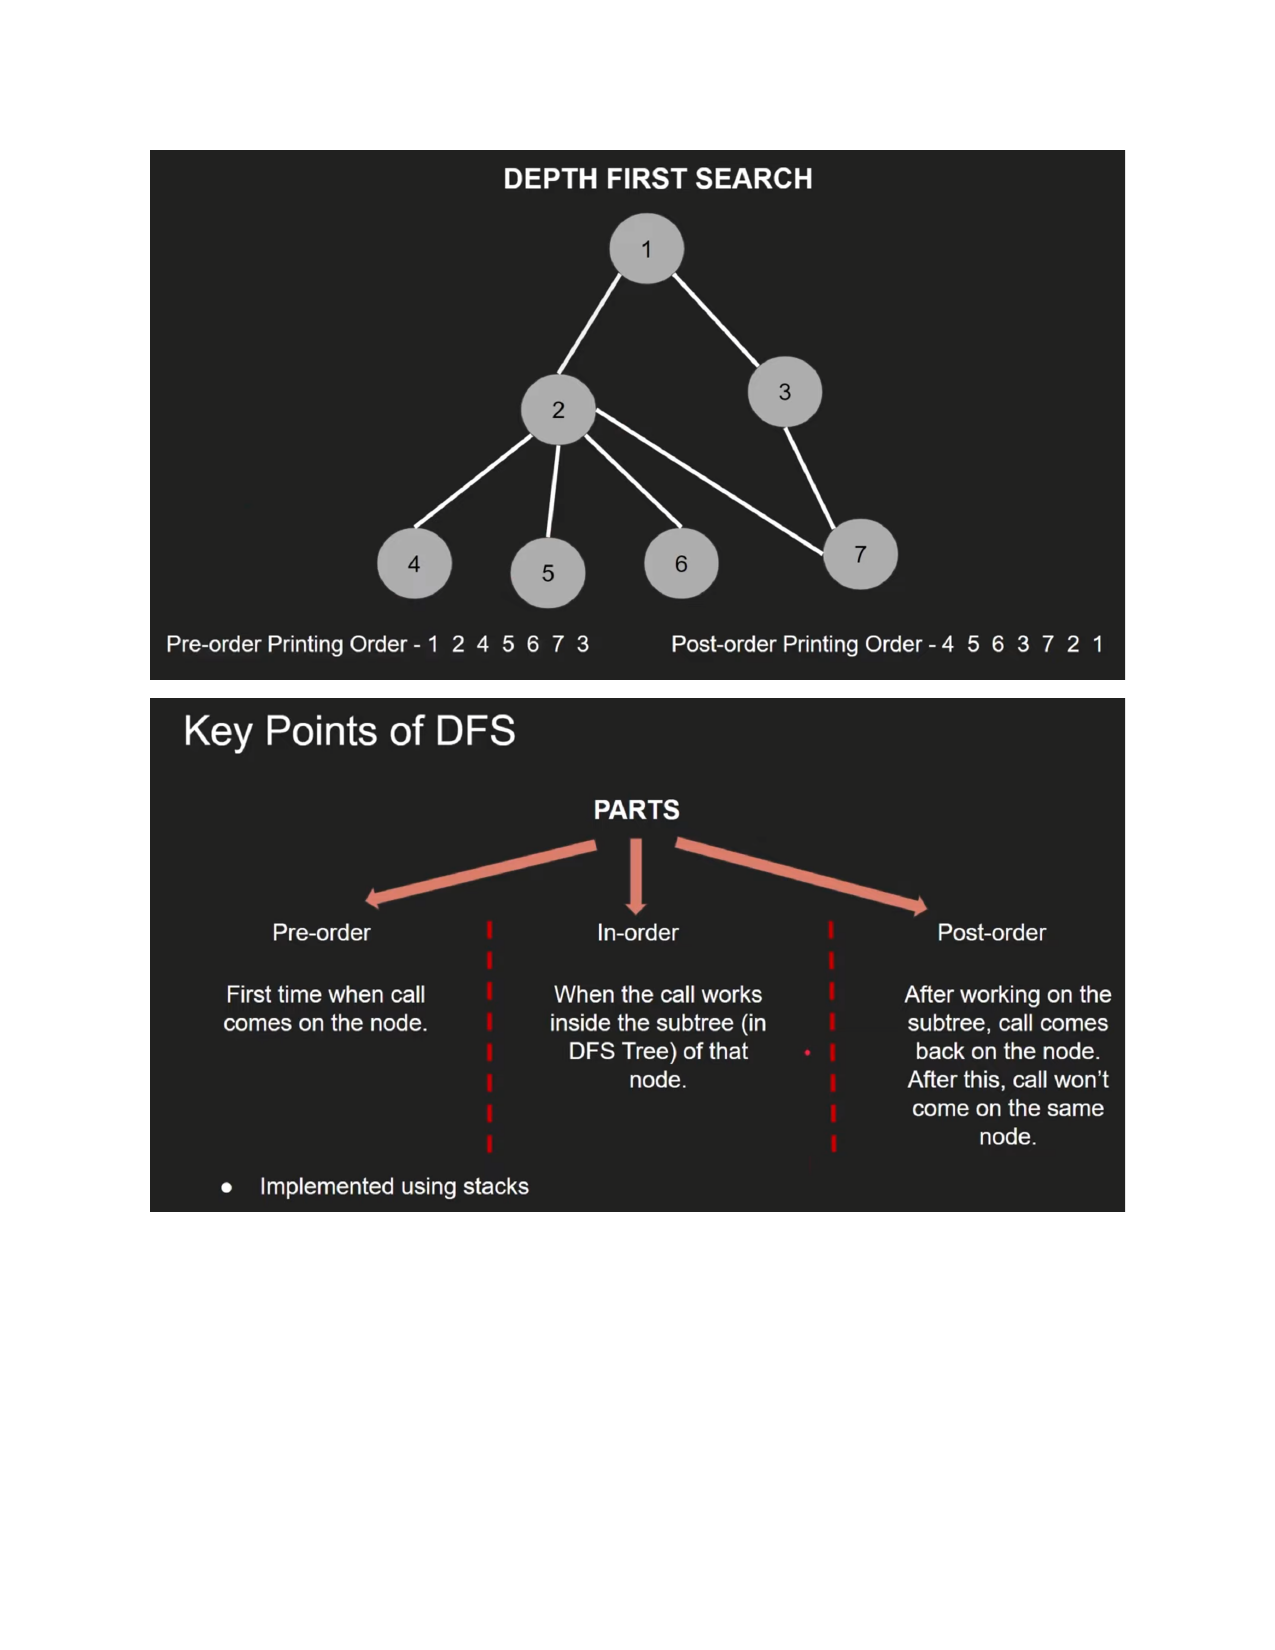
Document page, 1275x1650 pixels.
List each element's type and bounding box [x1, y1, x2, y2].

picture [150, 698, 1125, 1212]
picture [150, 150, 1125, 680]
